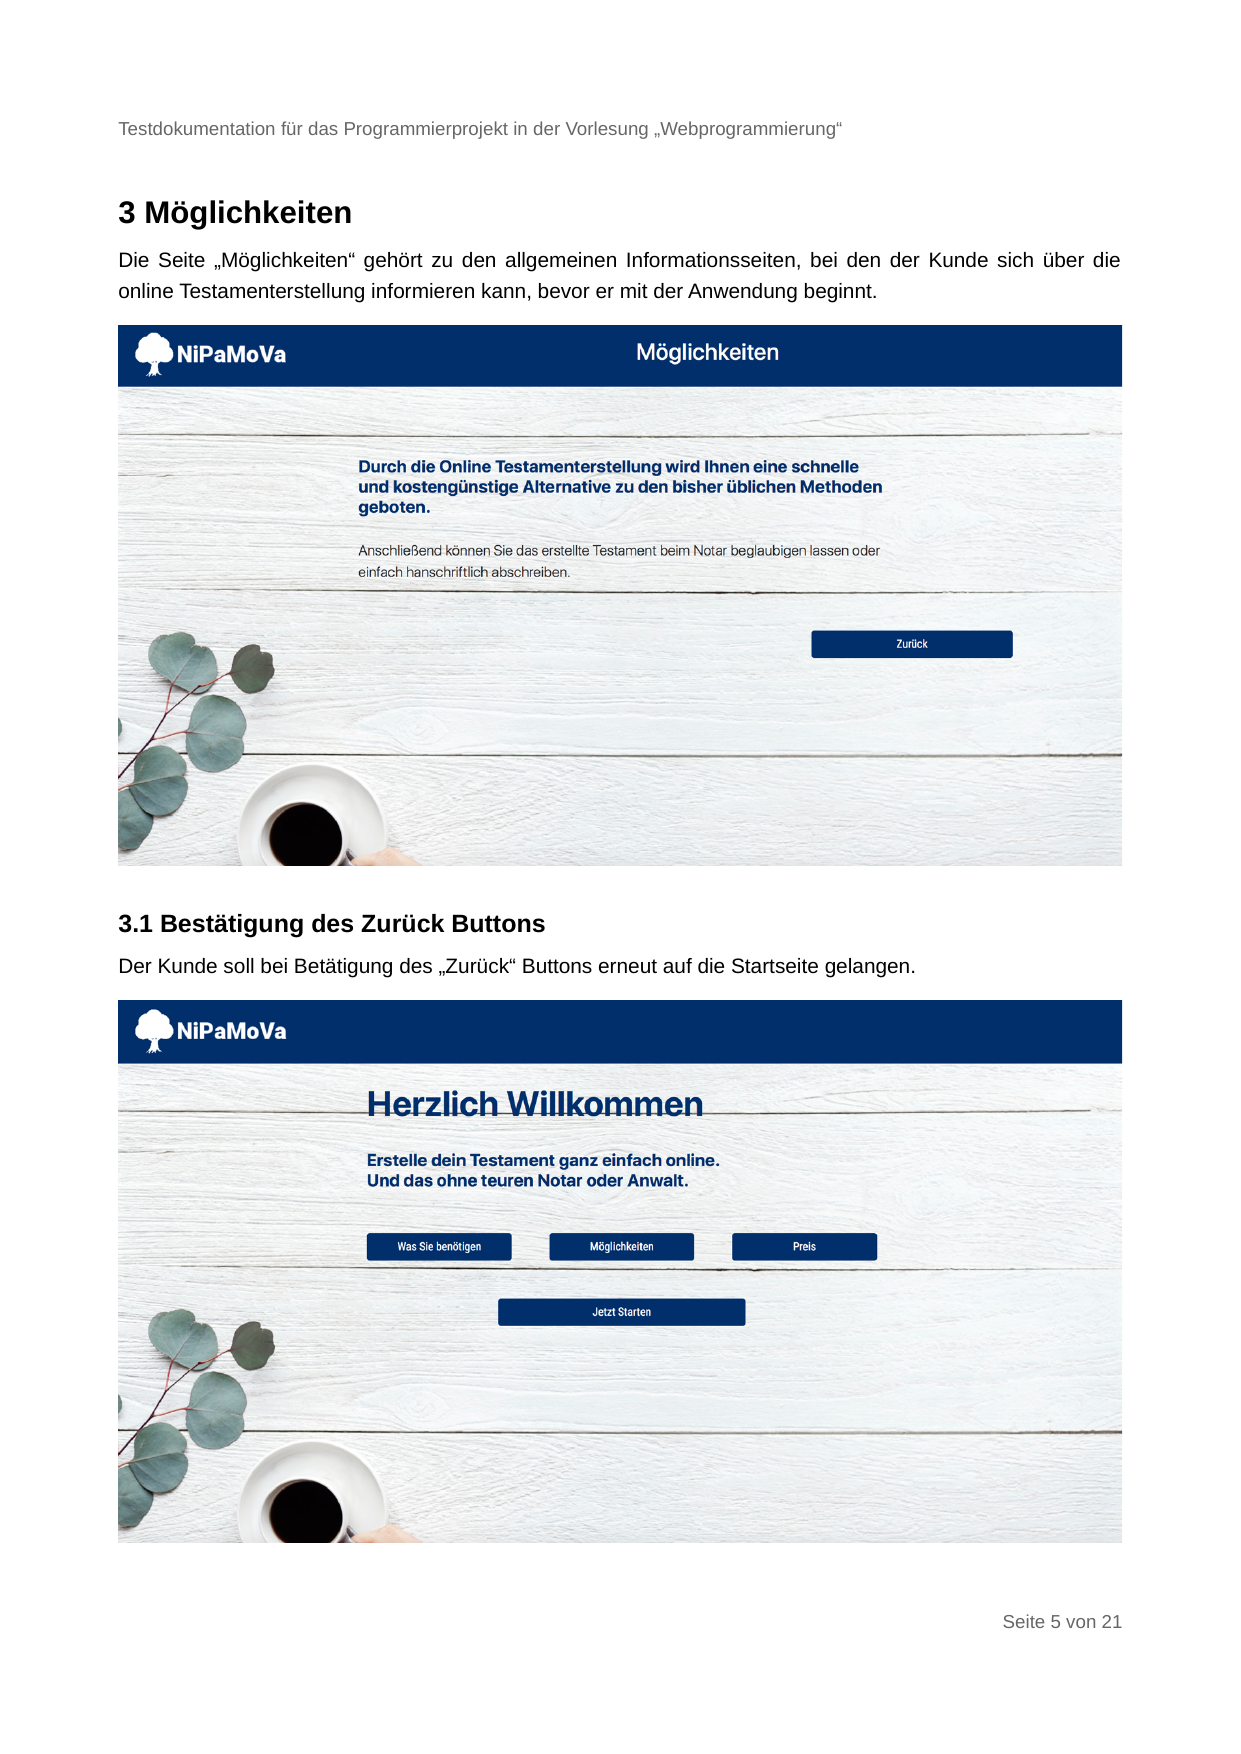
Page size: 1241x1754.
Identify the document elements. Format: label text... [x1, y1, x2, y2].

picture [118, 325, 1123, 866]
subtitle Bestätigung des Zurück Buttons [118, 909, 1122, 937]
text Die Seite „Möglichkeiten“ gehört zu den allgemeinen Informationsseiten, bei den der Kunde sich über die online Testamenterstellung informieren kann, bevor er mit der Anwendung beginnt. [118, 248, 1122, 303]
text Der Kunde soll bei Betätigung des „Zurück“ Buttons erneut auf die Startseite gelangen. [118, 954, 1122, 978]
picture [118, 1000, 1123, 1543]
subtitle Möglichkeiten [118, 194, 1122, 230]
